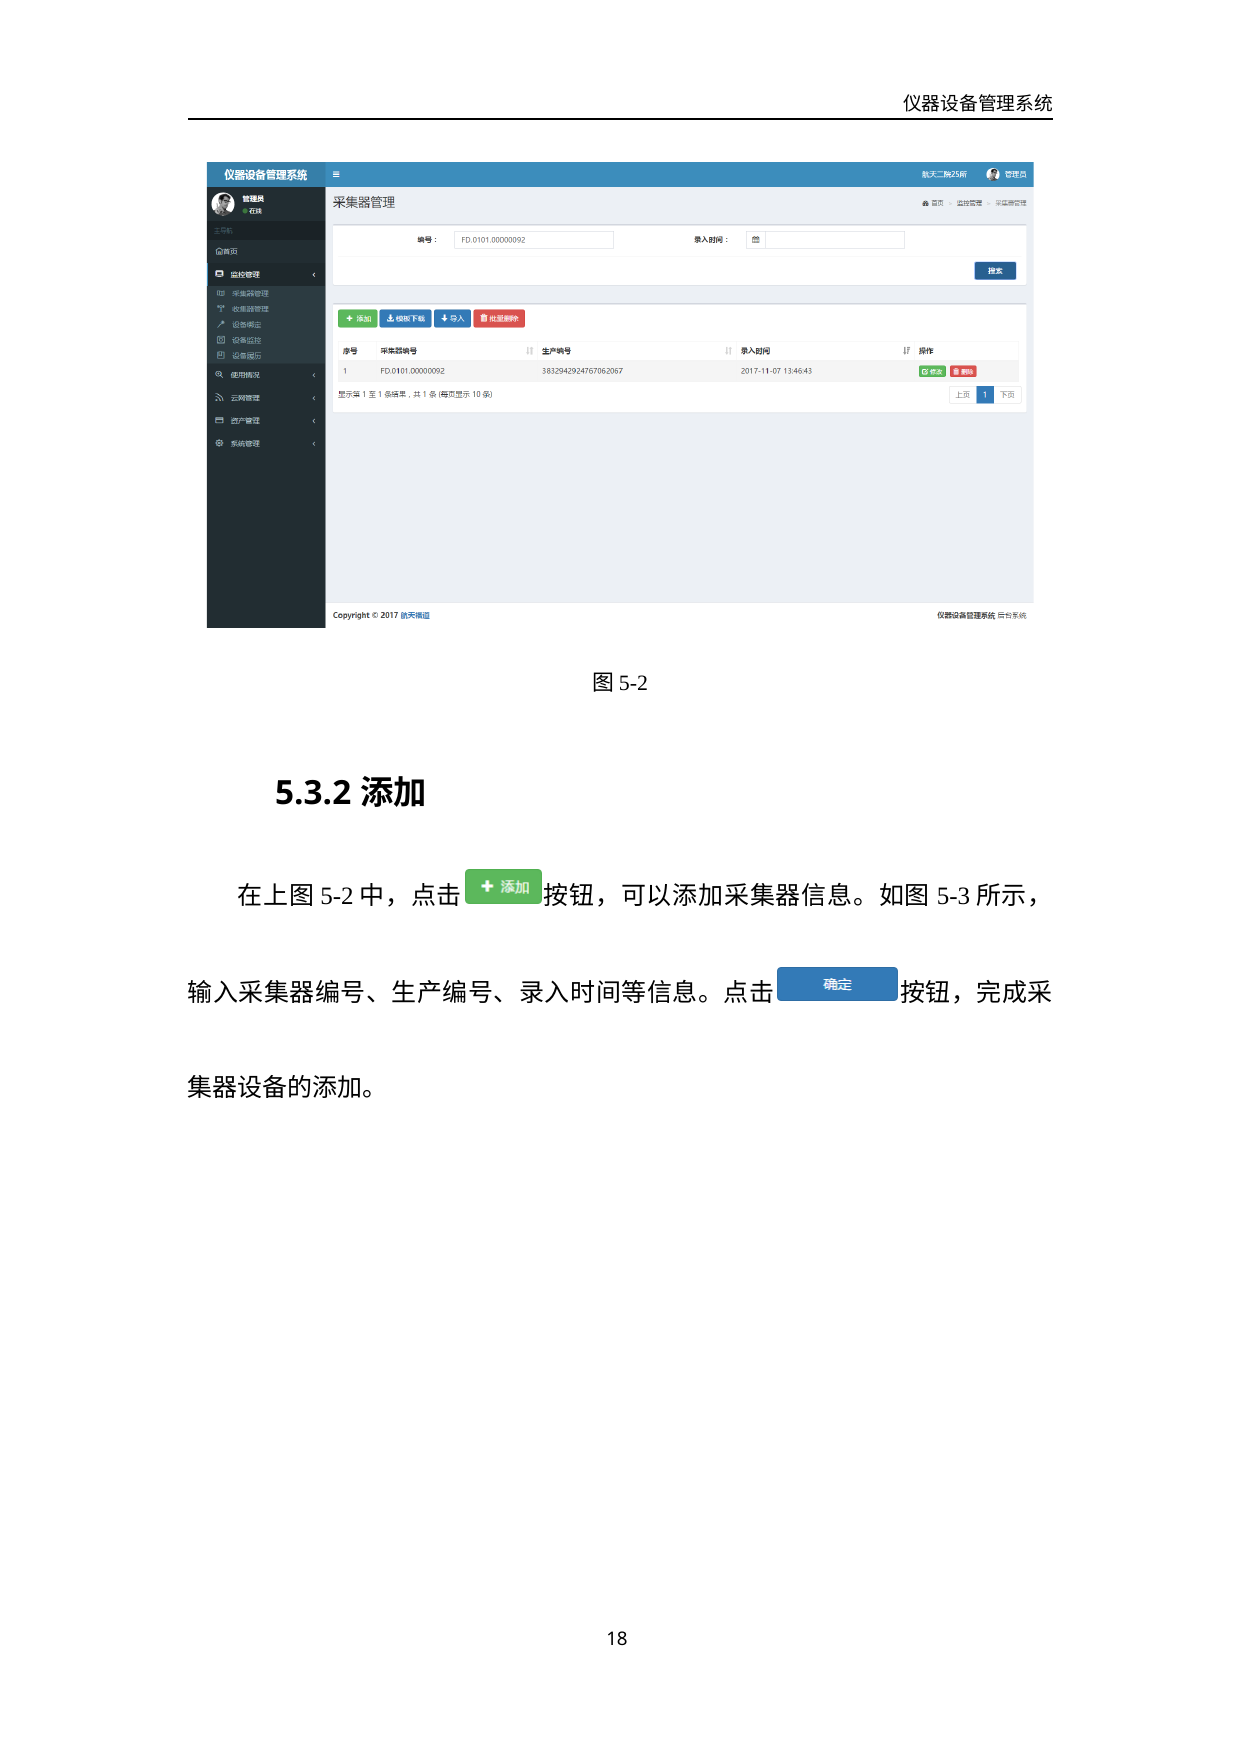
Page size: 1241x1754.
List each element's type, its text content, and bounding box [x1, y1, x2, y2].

subtitle 5.3.2 添加 [275, 758, 1053, 823]
text 在上图5-2中，点击按钮，可以添加采集器信息。如图5-3所示，输入采集器编号、生产编号、录入时间等信息。点击按钮，完成采集器设备的添加。 [187, 858, 1053, 1118]
picture [206, 162, 1034, 628]
text 图5-2 [187, 664, 1053, 697]
picture [775, 966, 900, 1002]
picture [462, 868, 544, 905]
